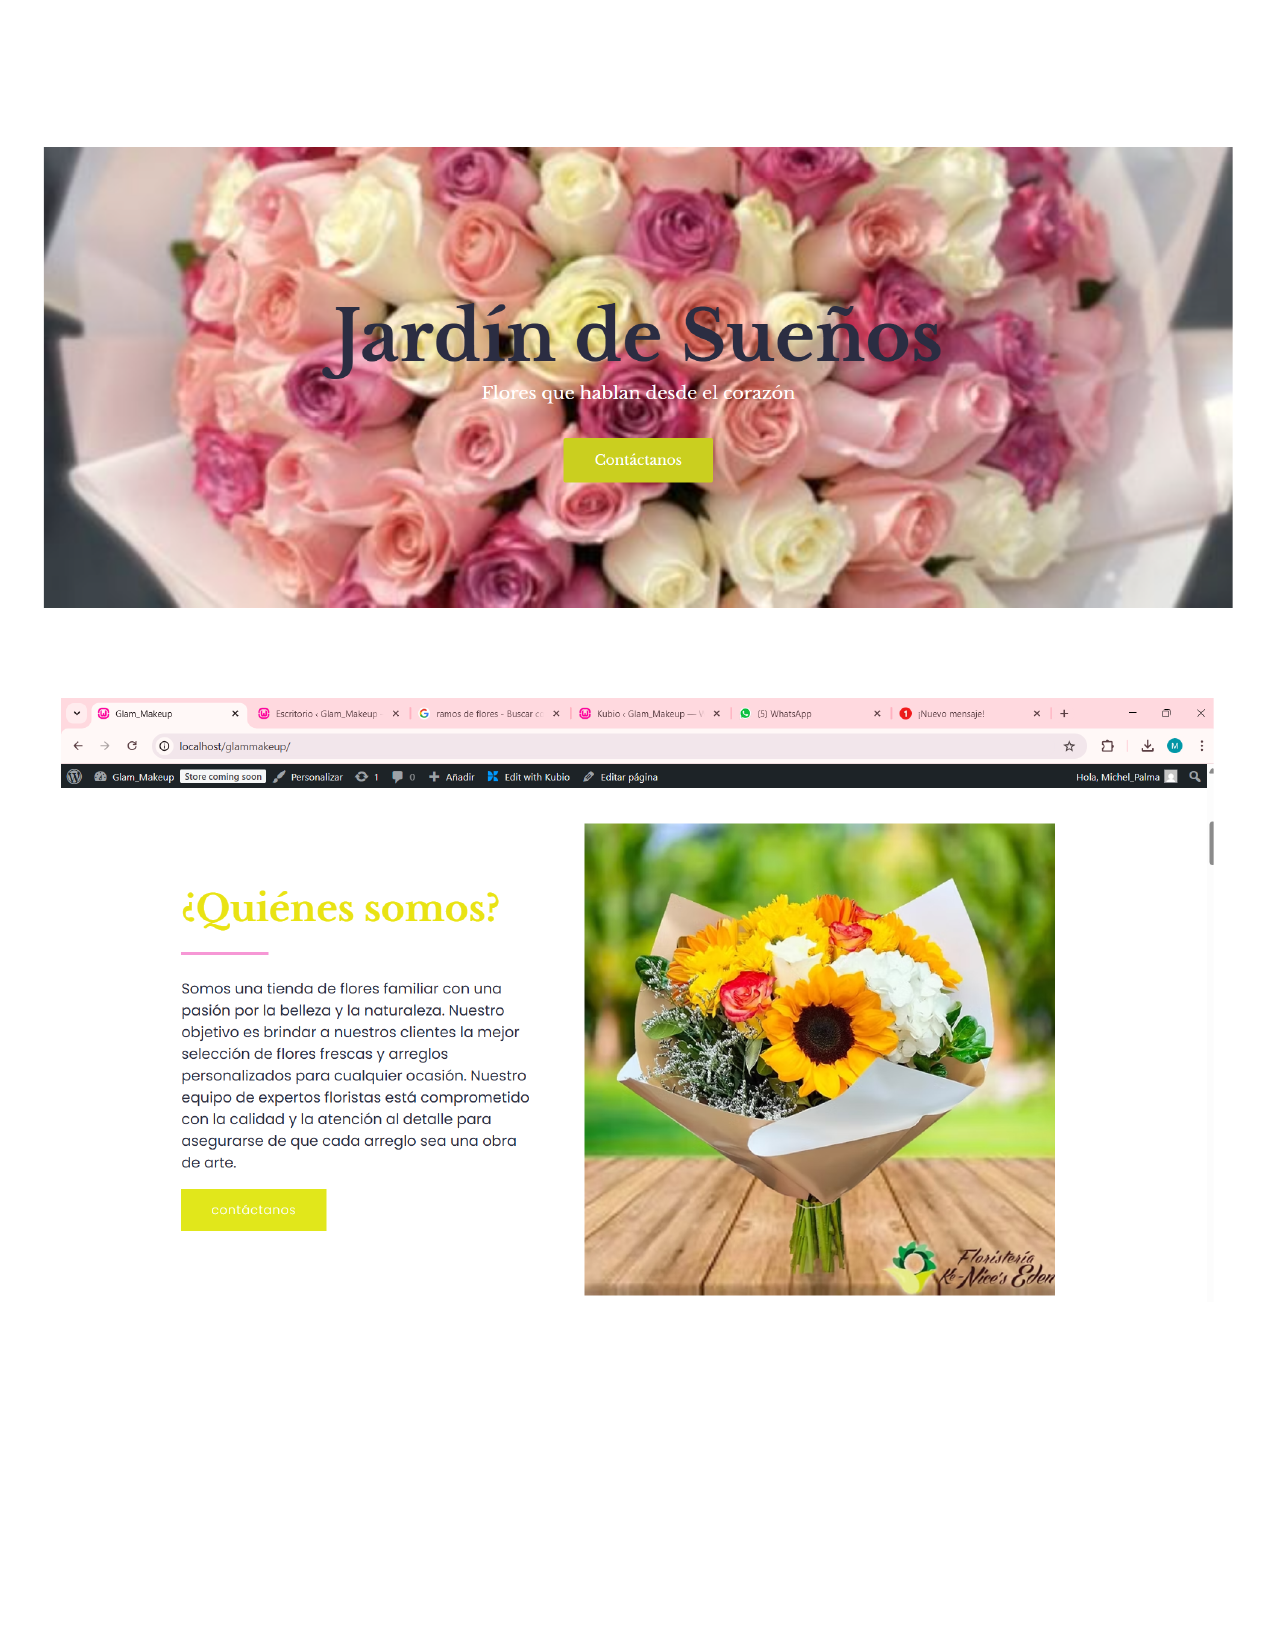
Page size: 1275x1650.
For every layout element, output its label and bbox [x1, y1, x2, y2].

picture [61, 698, 1214, 1302]
picture [43, 147, 1233, 645]
